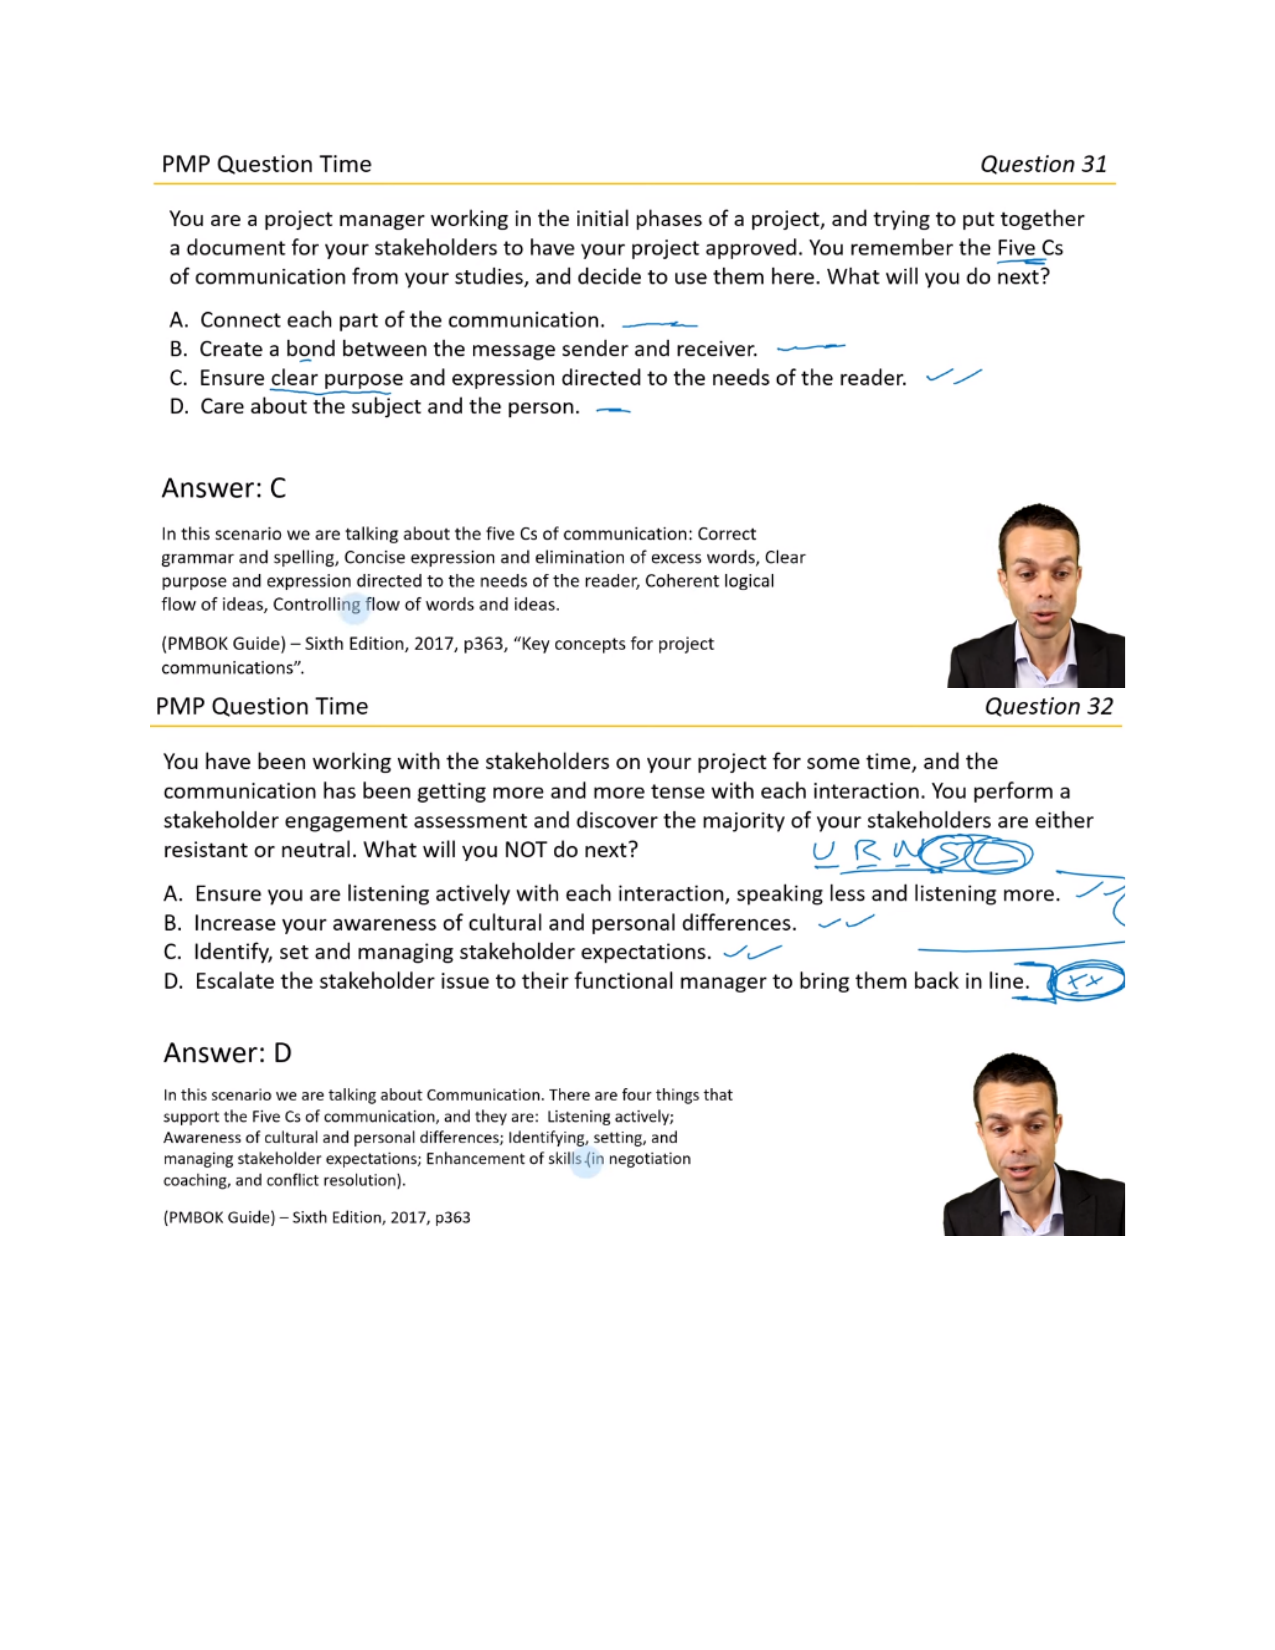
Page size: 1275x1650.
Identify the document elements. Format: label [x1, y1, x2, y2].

picture [150, 150, 1125, 688]
picture [150, 691, 1125, 1236]
